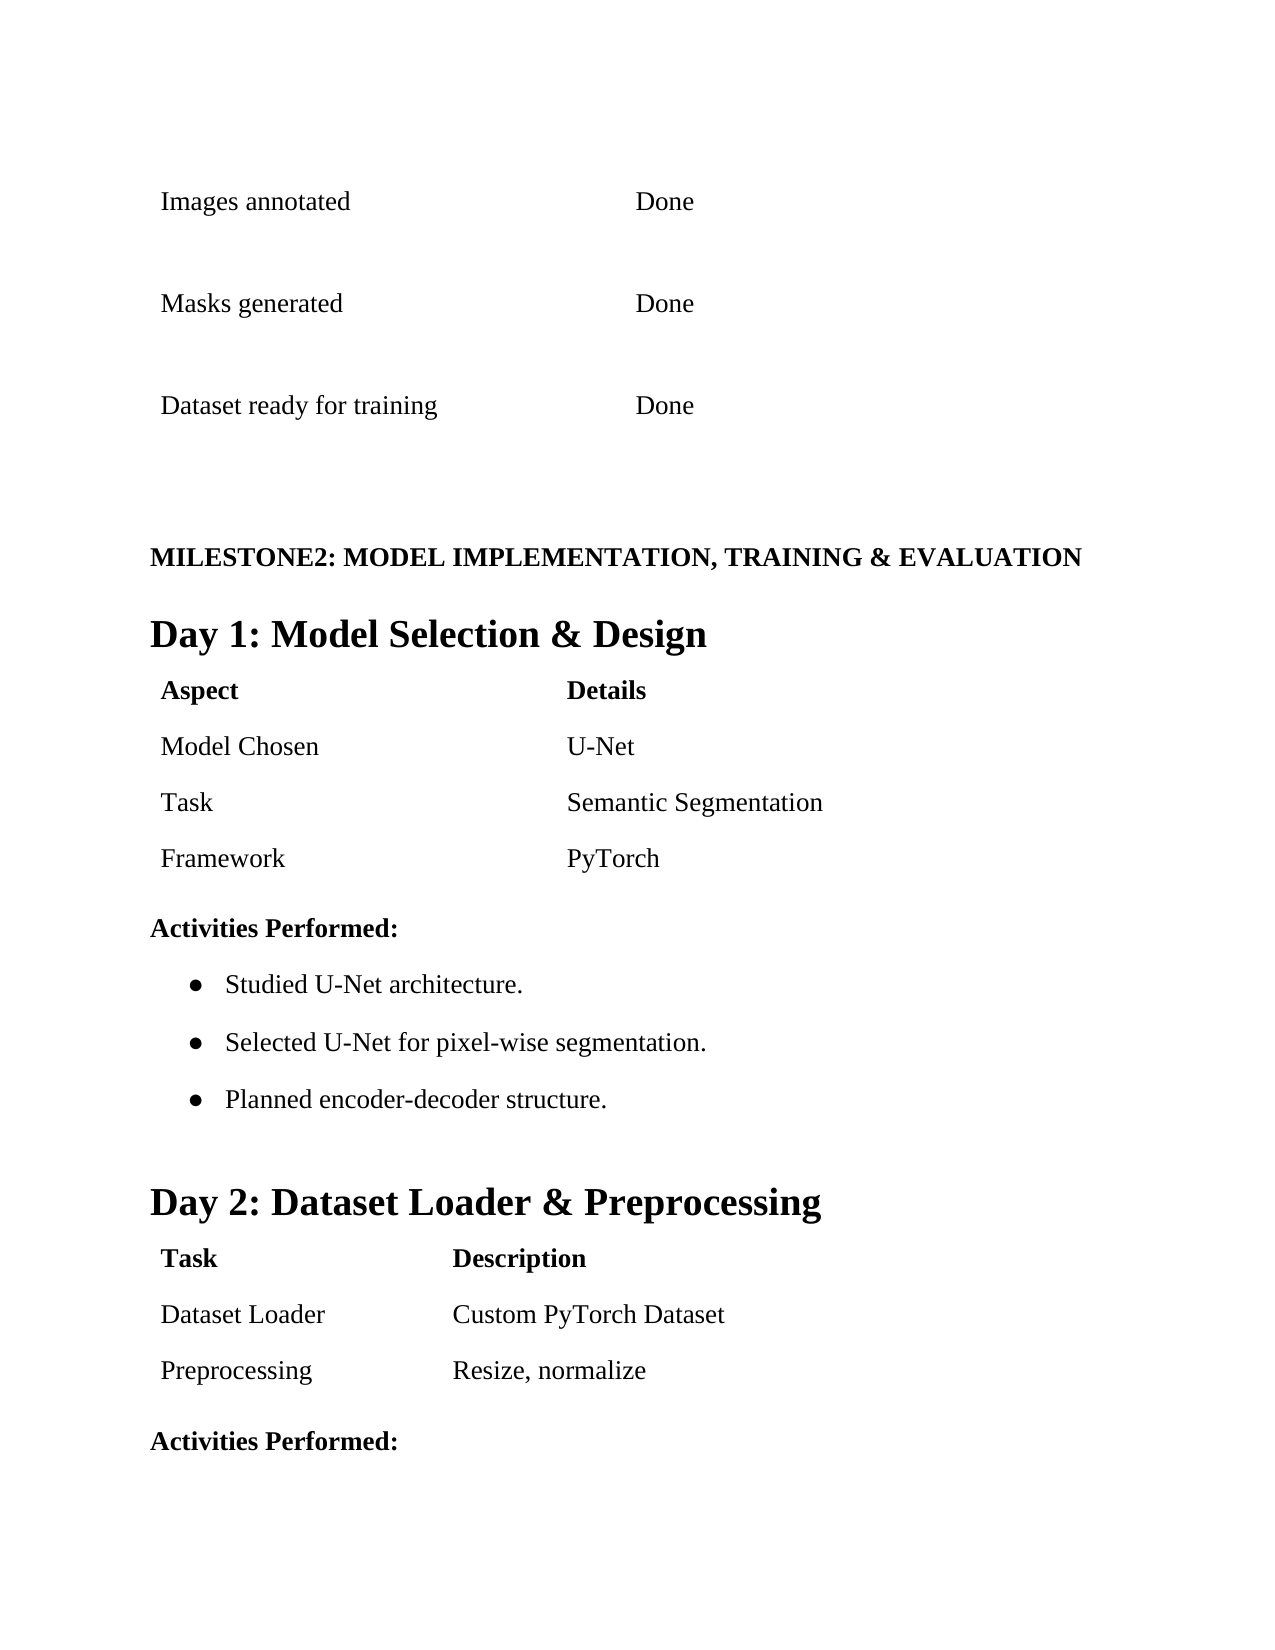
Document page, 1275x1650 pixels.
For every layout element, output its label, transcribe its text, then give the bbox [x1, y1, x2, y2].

table_cell Resize, normalize [442, 1344, 1077, 1400]
table_cell Masks generated [150, 252, 625, 354]
list Planned encoder-decoder structure. [187, 1083, 1125, 1141]
table_cell Done [625, 252, 816, 354]
table_cell Framework [150, 831, 556, 887]
table_cell Preprocessing [150, 1344, 442, 1400]
subtitle Day 1: Model Selection & Design [150, 610, 1125, 656]
table_cell Semantic Segmentation [556, 776, 1273, 831]
table_header Task [150, 1232, 442, 1288]
table_cell U-Net [556, 720, 1273, 776]
table_header Details [556, 664, 1273, 720]
table_header Description [442, 1232, 1077, 1288]
table_header Aspect [150, 664, 556, 720]
table_cell PyTorch [556, 831, 1273, 887]
table_cell Done [625, 150, 816, 252]
table_cell Images annotated [150, 150, 625, 252]
table_cell Dataset Loader [150, 1288, 442, 1344]
table_cell Done [625, 354, 816, 456]
table_cell Dataset ready for training [150, 354, 625, 456]
text Activities Performed: [150, 912, 1125, 943]
list Selected U-Net for pixel-wise segmentation. [187, 1026, 1125, 1083]
table_cell Model Chosen [150, 720, 556, 776]
table_cell Custom PyTorch Dataset [442, 1288, 1077, 1344]
text Activities Performed: [150, 1425, 1125, 1456]
table_cell Task [150, 776, 556, 831]
list Studied U-Net architecture. [187, 968, 1125, 1026]
text MILESTONE2: MODEL IMPLEMENTATION, TRAINING & EVALUATION [150, 541, 1125, 572]
subtitle Day 2: Dataset Loader & Preprocessing [150, 1178, 1125, 1224]
